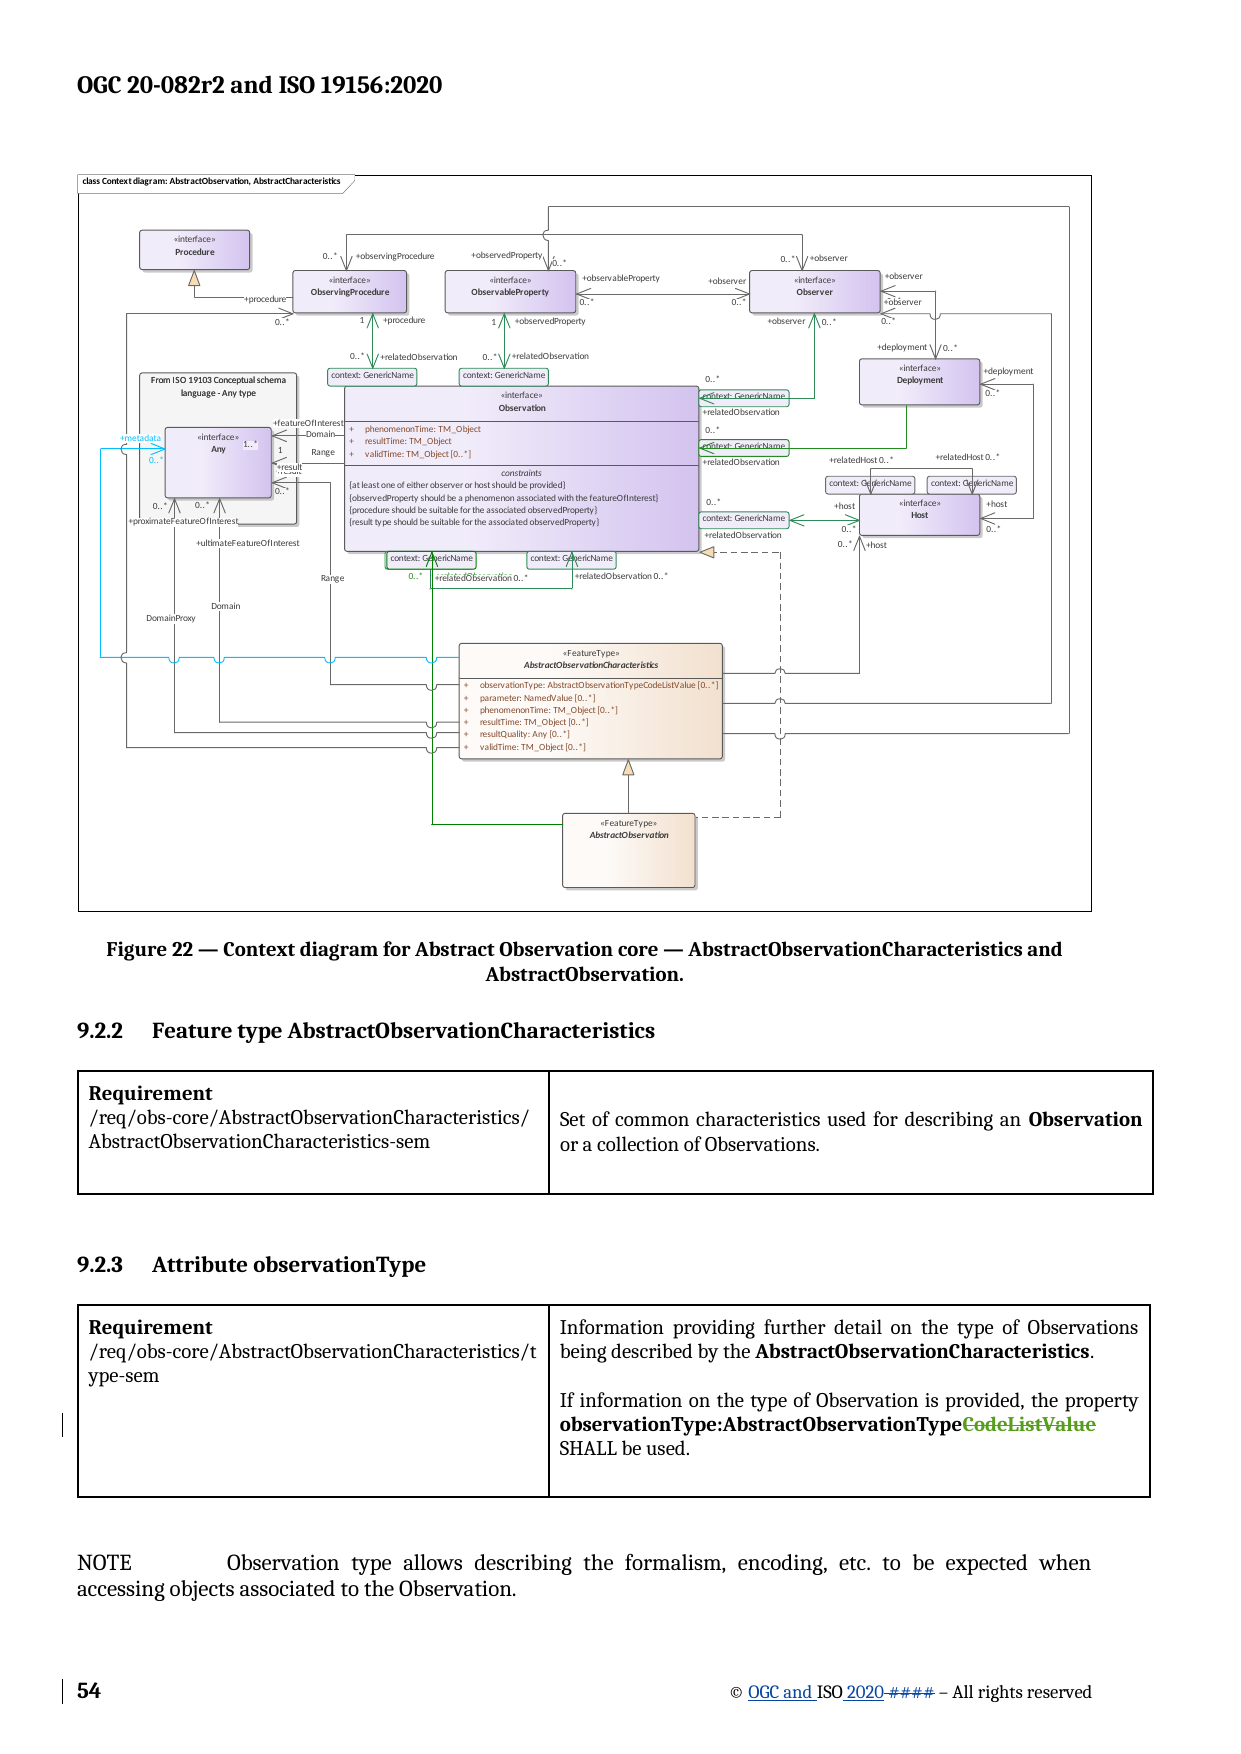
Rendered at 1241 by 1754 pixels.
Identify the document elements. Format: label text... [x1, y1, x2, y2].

text NOTE Observation type allows describing the formalism, encoding, etc. to be expected when accessing objects associated to the Observation. [77, 1549, 1092, 1602]
table_header Information providing further detail on the type of Observations being described by the AbstractObservationCharacteristics. If information on the type of Observation is provided, the property observationType:AbstractObservationType SHALL be used. [550, 1306, 1149, 1496]
table_header Set of common characteristics used for describing an Observation or a collection of Observations. [550, 1072, 1152, 1192]
text Figure 22 — Context diagram for Abstract Observation core — AbstractObservationCharacteristics and AbstractObservation. [77, 937, 1092, 987]
table_header Requirement /req/obs-core/AbstractObservationCharacteristics/AbstractObservationCharacteristics-sem [79, 1072, 548, 1192]
subtitle Attribute observationType [77, 1252, 1092, 1278]
table_header Requirement /req/obs-core/AbstractObservationCharacteristics/type-sem [79, 1306, 548, 1496]
subtitle Feature type AbstractObservationCharacteristics [77, 1018, 1092, 1044]
